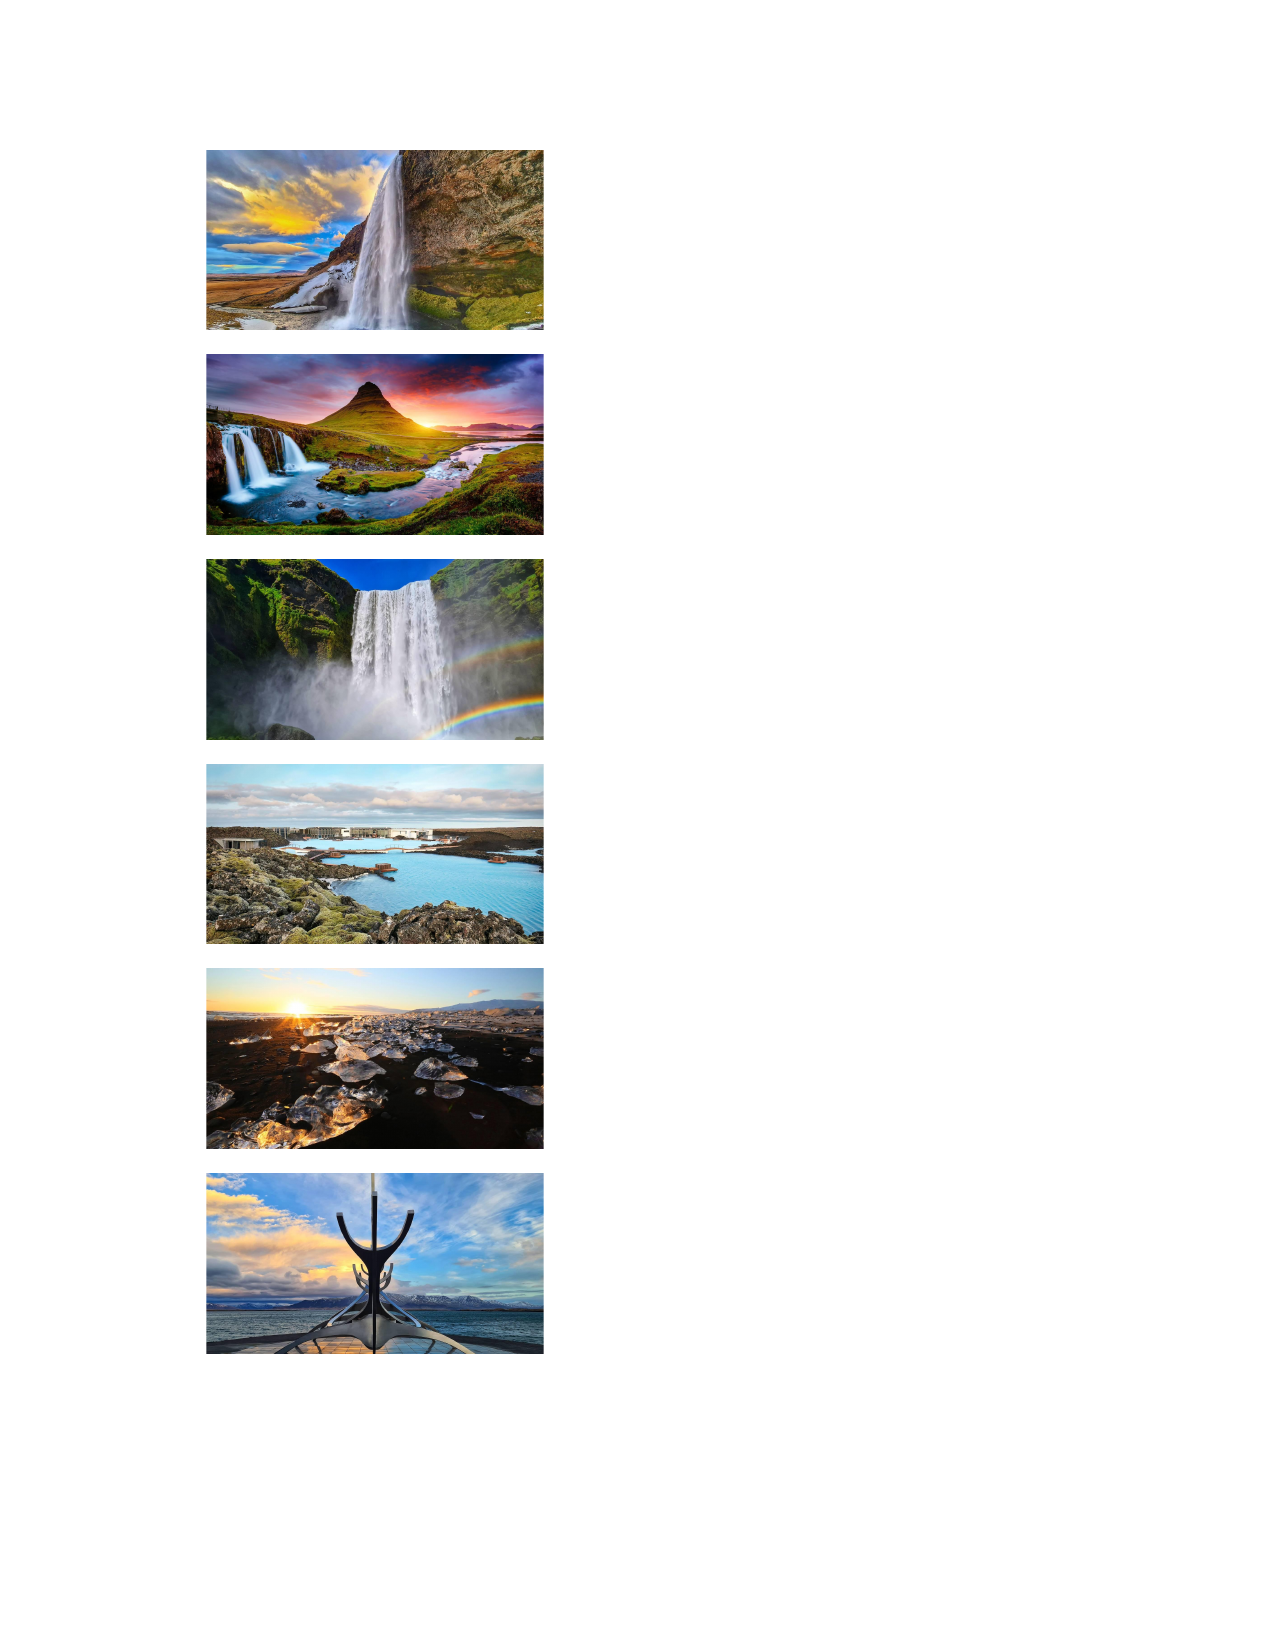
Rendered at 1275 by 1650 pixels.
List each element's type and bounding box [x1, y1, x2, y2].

picture [206, 1173, 544, 1354]
picture [206, 559, 544, 740]
picture [206, 150, 544, 330]
picture [206, 354, 544, 535]
picture [206, 968, 544, 1149]
picture [206, 764, 544, 944]
